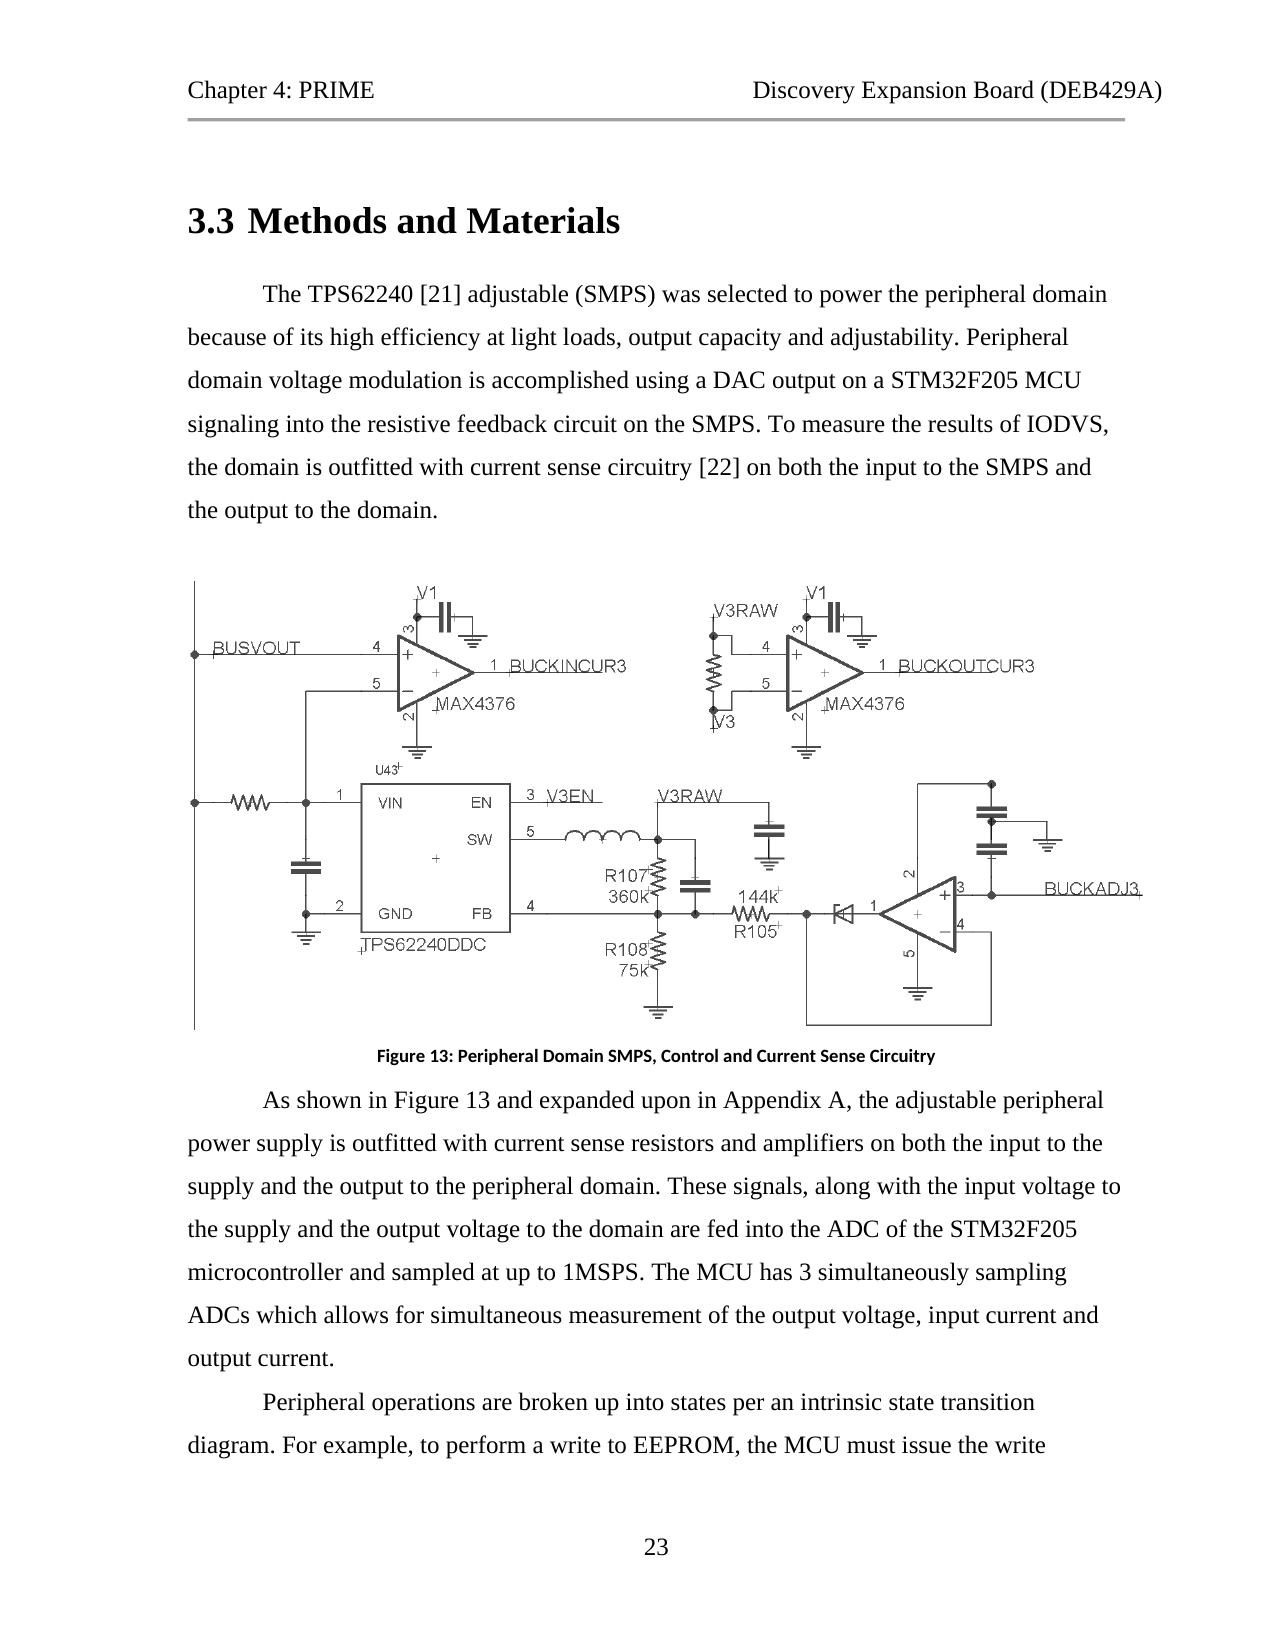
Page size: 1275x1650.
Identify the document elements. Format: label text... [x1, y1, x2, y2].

subtitle Methods and Materials [187, 199, 1125, 242]
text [187, 1387, 1125, 1458]
picture [187, 581, 1143, 1030]
text As shown in Figure 13 and expanded upon in Appendix A, the adjustable peripheral power supply is outfitted with current sense resistors and amplifiers on both the input to the supply and the output to the peripheral domain. These signals, along with the input voltage to the supply and the output voltage to the domain are fed into the ADC of the STM32F205 microcontroller and sampled at up to 1MSPS. The MCU has 3 simultaneously sampling ADCs which allows for simultaneous measurement of the output voltage, input current and output current. [187, 1085, 1125, 1372]
text The TPS62240 adjustable (SMPS) was selected to power the peripheral domain because of its high efficiency at light loads, output capacity and adjustability. Peripheral domain voltage modulation is accomplished using a DAC output on a STM32F205 MCU signaling into the resistive feedback circuit on the SMPS. To measure the results of IODVS, the domain is outfitted with current sense circuitry on both the input to the SMPS and the output to the domain. [187, 279, 1125, 524]
text Figure 13: Peripheral Domain SMPS, Control and Current Sense Circuitry [187, 1044, 1125, 1067]
